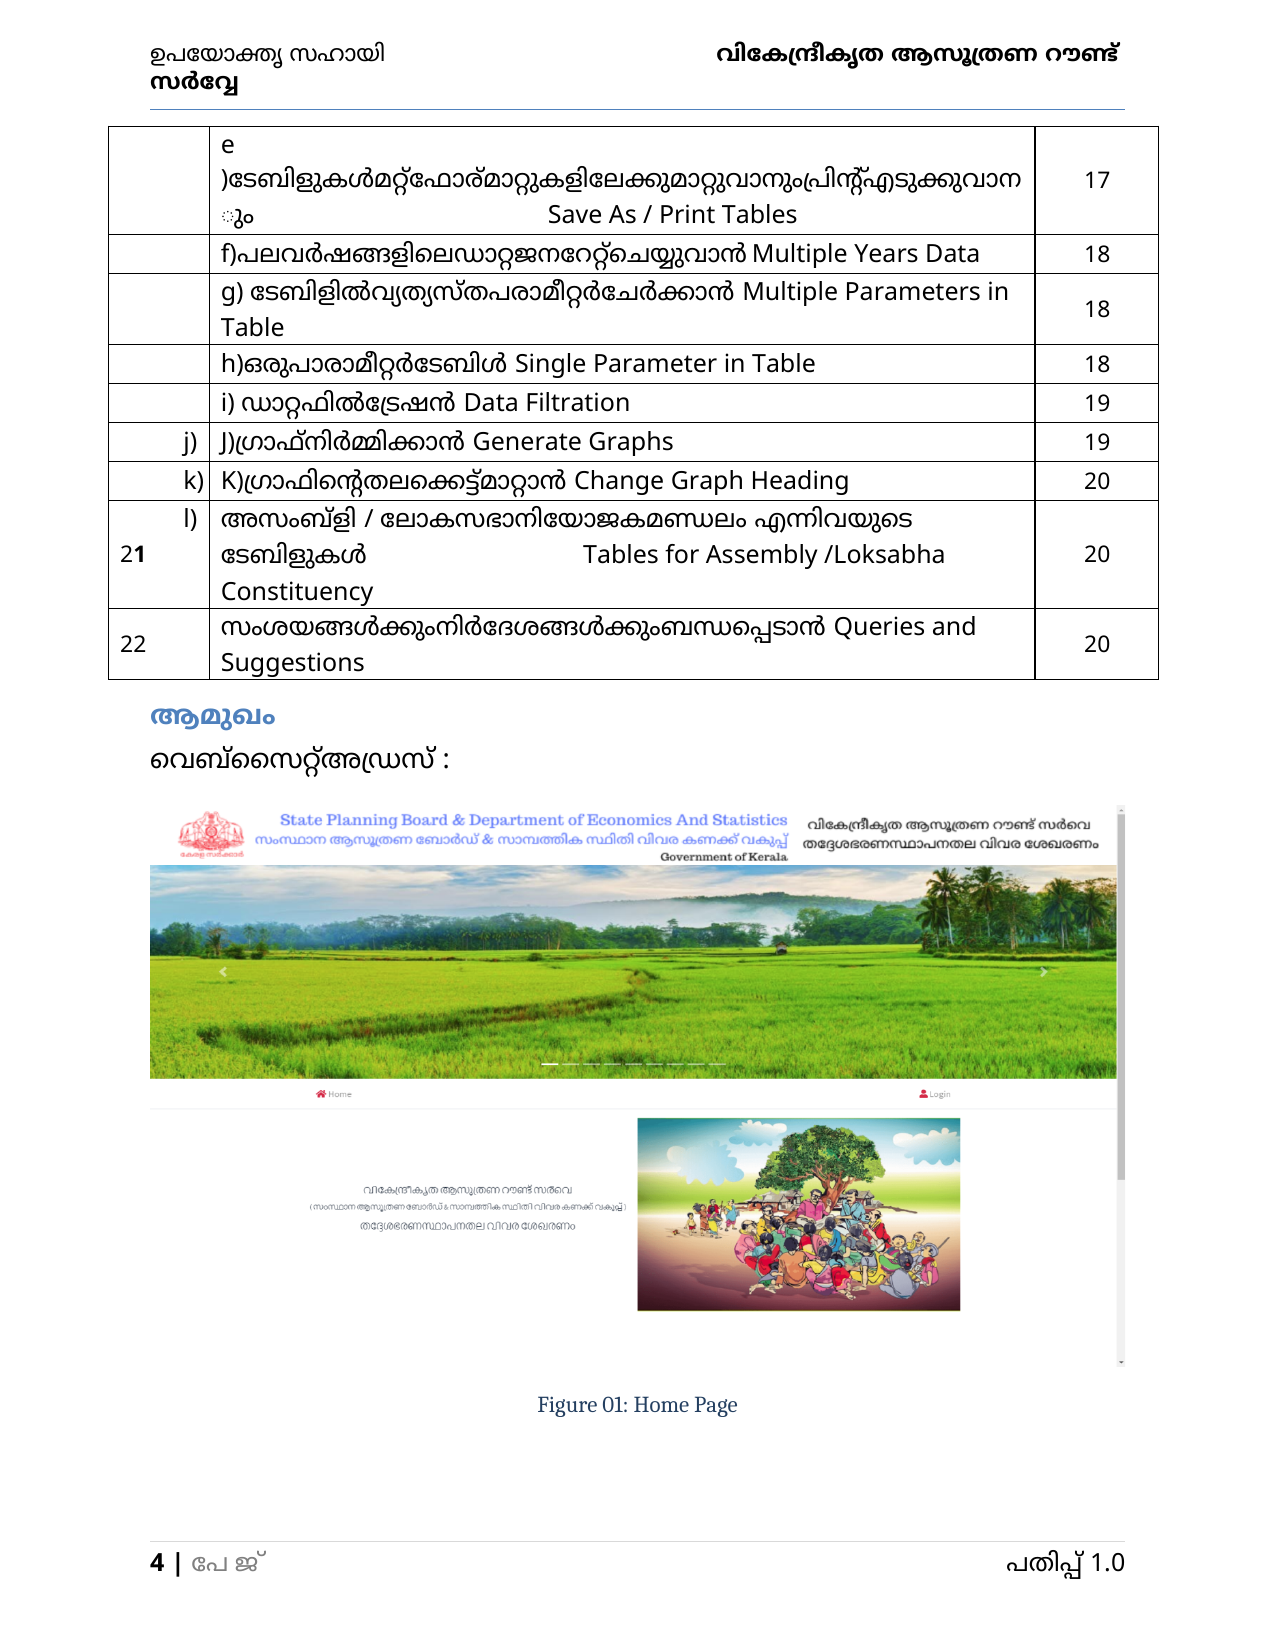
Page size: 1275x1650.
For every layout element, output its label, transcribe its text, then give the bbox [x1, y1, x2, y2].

table_cell h)ഒരുപാരാമീറ്റർടേബിൾ Single Parameter in Table [210, 345, 1034, 383]
table_cell [109, 423, 209, 461]
table_cell 17 [1036, 127, 1158, 233]
table_cell 22 [109, 609, 209, 679]
table_cell 19 [1036, 423, 1158, 461]
table_cell അസംബ്‌ളി / ലോകസഭാനിയോജകമണ്ഡലം എന്നിവയുടെ ടേബിളുകൾ Tables for Assembly /Loksabha Constituency [210, 501, 1034, 607]
table_cell [109, 345, 209, 383]
table_cell 21 [109, 501, 209, 607]
table_cell [109, 127, 209, 233]
table_cell 18 [1036, 235, 1158, 272]
table_cell 20 [1036, 501, 1158, 607]
table_cell [109, 462, 209, 500]
table_cell [109, 384, 209, 422]
table_cell സംശയങ്ങൾക്കുംനിർദേശങ്ങൾക്കുംബന്ധപ്പെടാൻ Queries and Suggestions [210, 609, 1034, 679]
subtitle Figure 01: Home Page [150, 1391, 1125, 1418]
table_cell [109, 235, 209, 272]
table_cell 19 [1036, 384, 1158, 422]
table_cell f)പലവർഷങ്ങളിലെഡാറ്റജനറേറ്റ്ചെയ്യുവാൻMultiple Years Data [210, 235, 1034, 272]
picture [150, 805, 1125, 1367]
table_cell 18 [1036, 345, 1158, 383]
table_cell 18 [1036, 274, 1158, 344]
table_cell 20 [1036, 609, 1158, 679]
table_cell [109, 274, 209, 344]
table_cell 20 [1036, 462, 1158, 500]
table_cell J)ഗ്രാഫ്നിർമ്മിക്കാൻ Generate Graphs [210, 423, 1034, 461]
table_cell i) ഡാറ്റഫിൽട്രേഷൻ Data Filtration [210, 384, 1034, 422]
table_cell e)ടേബിളുകൾമറ്റ്ഫോര്മാറ്റുകളിലേക്കുമാറ്റുവാനുംപ്രിന്റ്എടുക്കുവാനും Save As / Print Tables [210, 127, 1034, 233]
table_cell g) ടേബിളിൽവ്യത്യസ്തപരാമീറ്റർചേർക്കാൻ Multiple Parameters in Table [210, 274, 1034, 344]
subtitle ആമുഖം [150, 701, 1125, 734]
table_cell K)ഗ്രാഫിന്റെതലക്കെട്ട്മാറ്റാൻ Change Graph Heading [210, 462, 1034, 500]
text വെബ്സൈറ്റ്അഡ്രസ് : [150, 739, 1125, 779]
